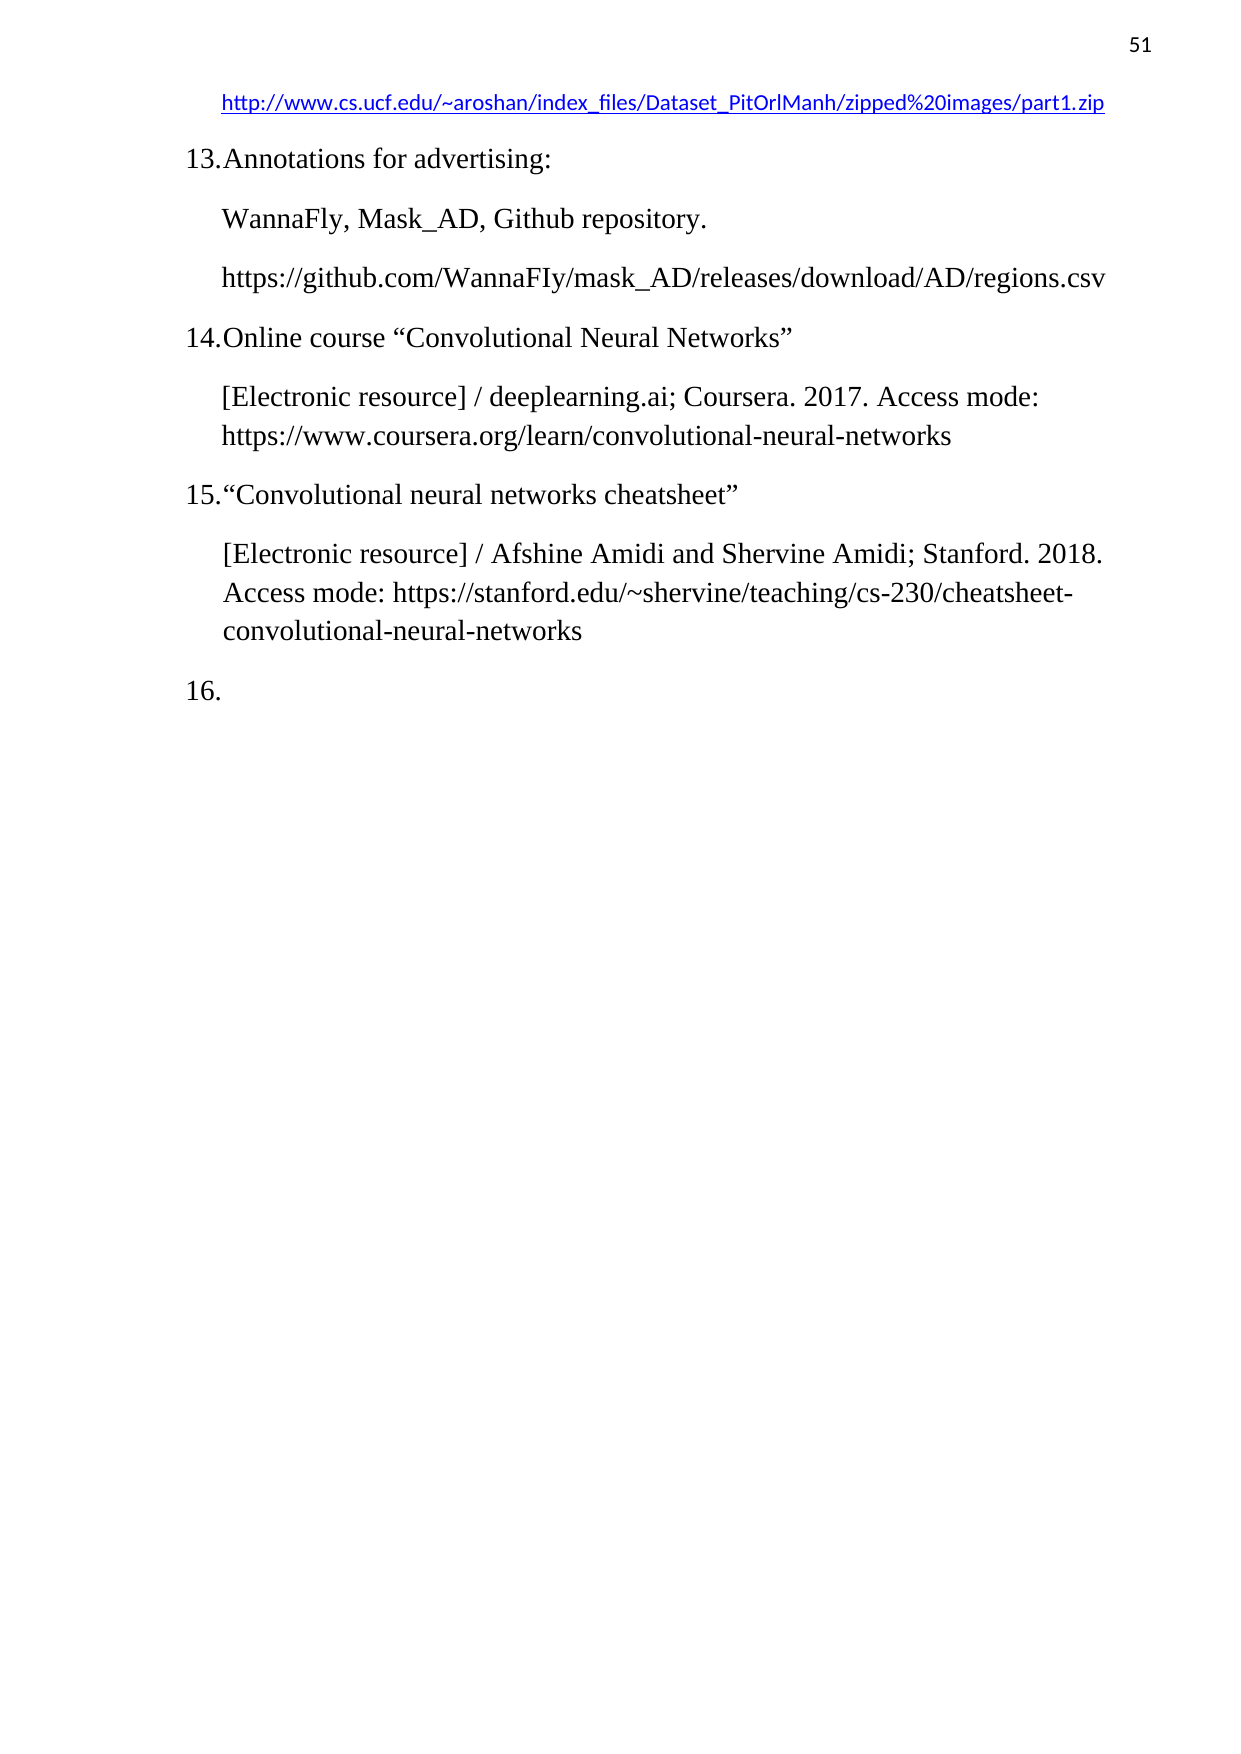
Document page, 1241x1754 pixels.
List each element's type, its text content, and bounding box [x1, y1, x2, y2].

list “Convolutional neural networks cheatsheet” [185, 477, 1152, 511]
list Online course “Convolutional Neural Networks” [185, 320, 1152, 353]
text [Electronic resource] / deeplearning.ai; Coursera. 2017. Access mode: https://www.coursera.org/learn/convolutional-neural-networks [221, 379, 1152, 451]
text https://github.com/WannaFIy/mask_AD/releases/download/AD/regions.csv [221, 260, 1152, 294]
text http://www.cs.ucf.edu/~aroshan/index_files/Dataset_PitOrlManh/zipped%20images/part1.zip [148, 88, 1152, 117]
list Annotations for advertising: [185, 142, 1152, 175]
text WannaFly, Mask_AD, Github repository. [221, 201, 1152, 234]
text [Electronic resource] / Afshine Amidi and Shervine Amidi; Stanford. 2018. Access mode: https://stanford.edu/~shervine/teaching/cs-230/cheatsheet-convolutional-neural-networks [223, 536, 1152, 647]
